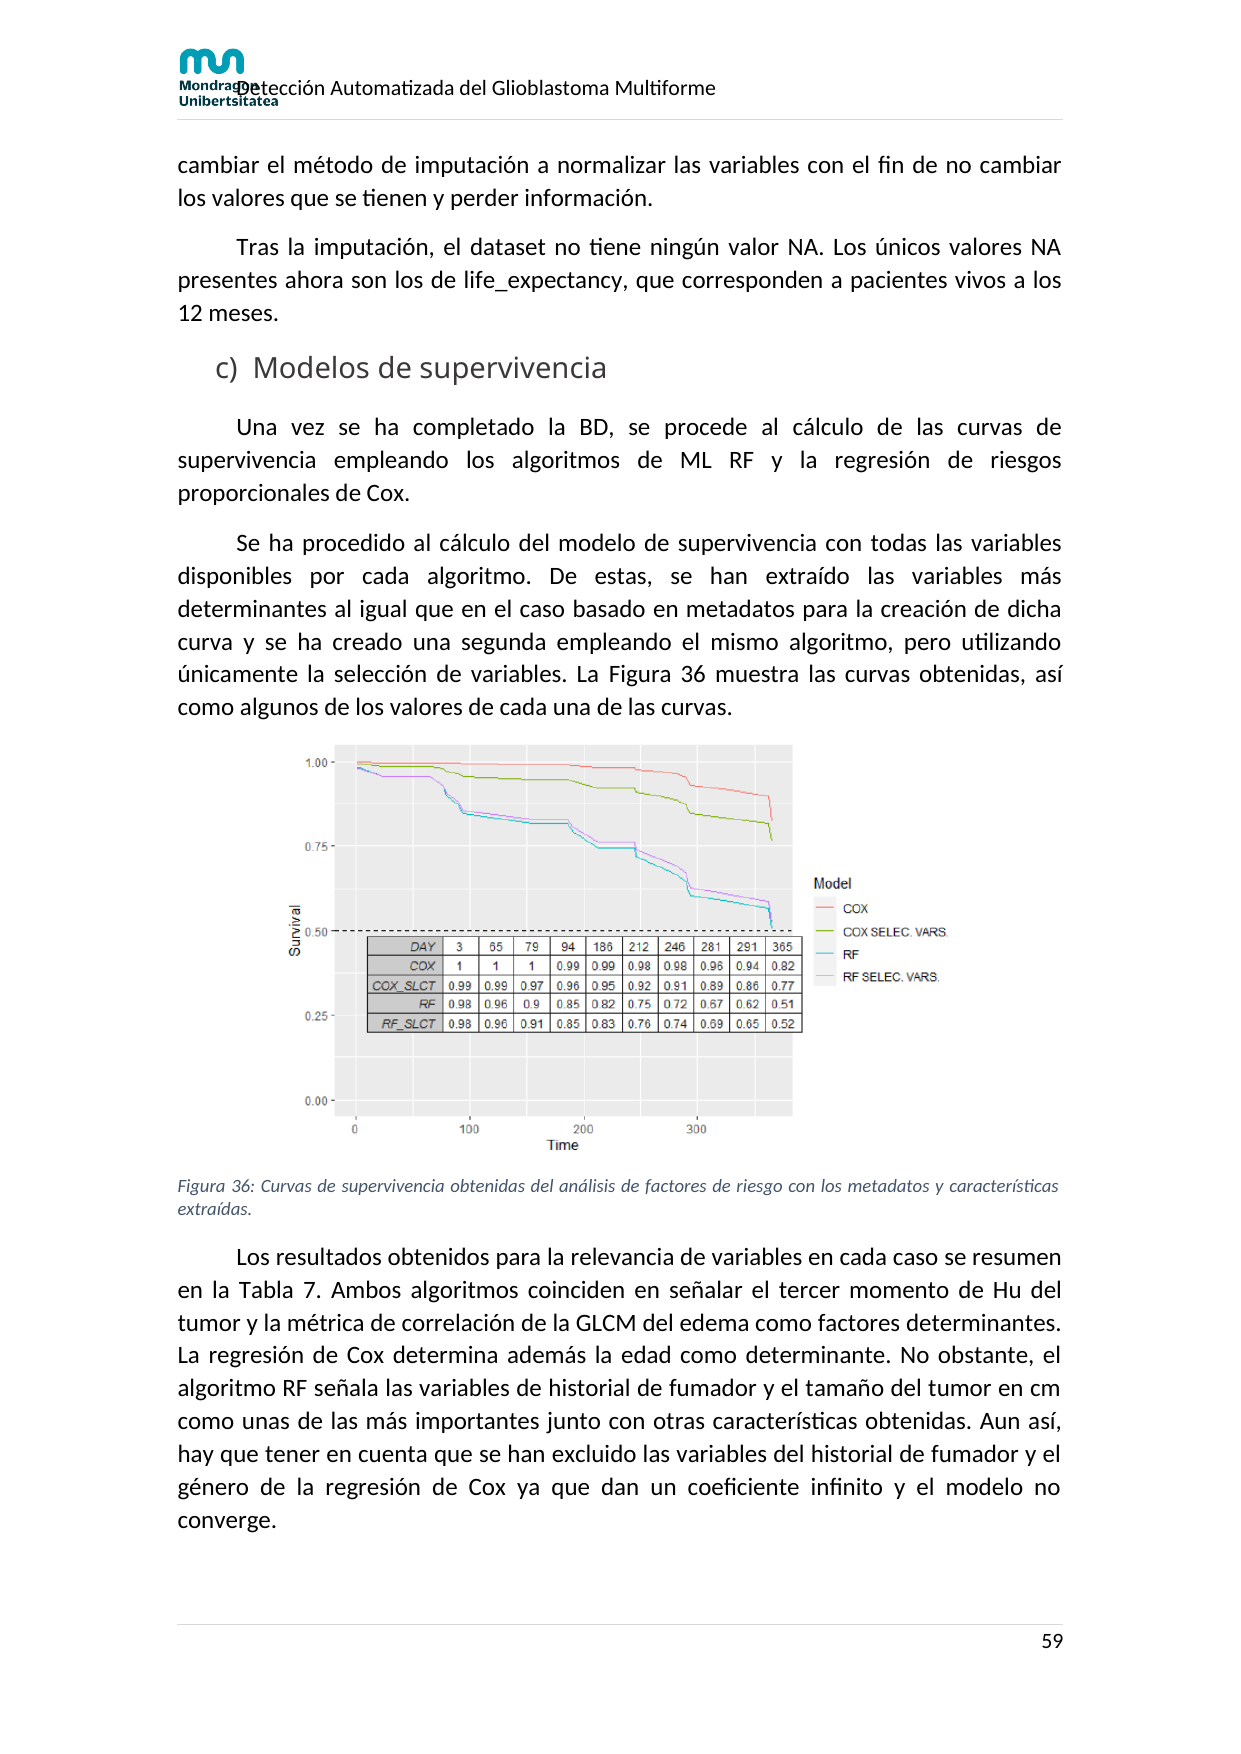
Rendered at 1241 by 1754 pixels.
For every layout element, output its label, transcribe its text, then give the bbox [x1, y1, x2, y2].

text Figura 36: Curvas de supervivencia obtenidas del análisis de factores de riesgo con los metadatos y características extraídas. [177, 1174, 1063, 1220]
text Se ha procedido al cálculo del modelo de supervivencia con todas las variables disponibles por cada algoritmo. De estas, se han extraído las variables más determinantes al igual que en el caso basado en metadatos para la creación de dicha curva y se ha creado una segunda empleando el mismo algoritmo, pero utilizando únicamente la selección de variables. La Figura 36 muestra las curvas obtenidas, así como algunos de los valores de cada una de las curvas. [177, 527, 1063, 722]
picture [154, 36, 291, 118]
text Los resultados obtenidos para la relevancia de variables en cada caso se resumen en la Tabla 7. Ambos algoritmos coinciden en señalar el tercer momento de Hu del tumor y la métrica de correlación de la GLCM del edema como factores determinantes. La regresión de Cox determina además la edad como determinante. No obstante, el algoritmo RF señala las variables de historial de fumador y el tamaño del tumor en cm como unas de las más importantes junto con otras características obtenidas. Aun así, hay que tener en cuenta que se han excluido las variables del historial de fumador y el género de la regresión de Cox ya que dan un coeficiente infinito y el modelo no converge. [177, 1241, 1063, 1535]
text Tras la imputación, el dataset no tiene ningún valor NA. Los únicos valores NA presentes ahora son los de life_expectancy, que corresponden a pacientes vivos a los 12 meses. [177, 231, 1063, 328]
picture [287, 741, 954, 1156]
subtitle Modelos de supervivencia [215, 347, 1063, 387]
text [177, 149, 1063, 212]
text Una vez se ha completado la BD, se procede al cálculo de las curvas de supervivencia empleando los algoritmos de ML RF y la regresión de riesgos proporcionales de Cox. [177, 412, 1063, 508]
